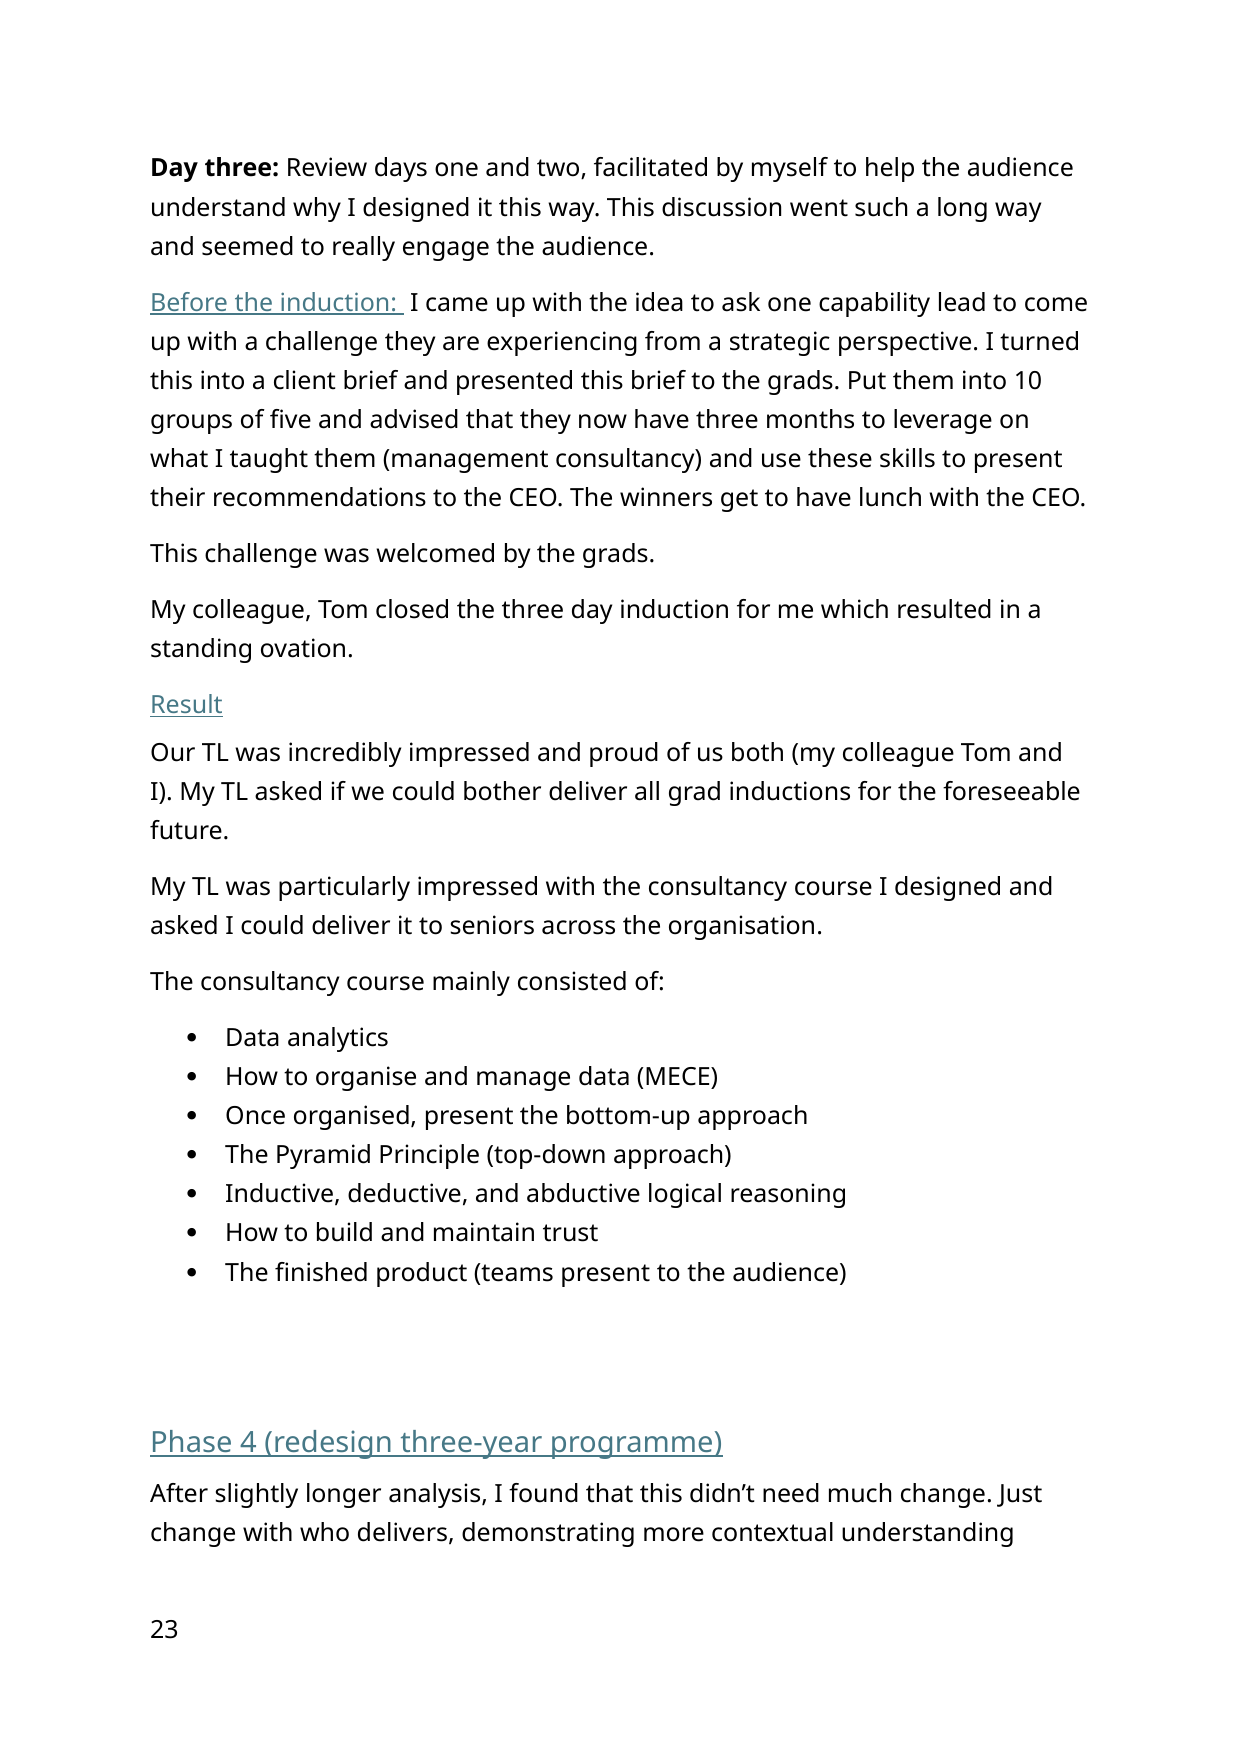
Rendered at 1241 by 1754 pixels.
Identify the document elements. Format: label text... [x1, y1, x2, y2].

text Our TL was incredibly impressed and proud of us both (my colleague Tom and I). My TL asked if we could bother deliver all grad inductions for the foreseeable future. [150, 734, 1090, 847]
list The finished product (teams present to the audience) [187, 1254, 1090, 1288]
list How to organise and manage data (MECE) [187, 1058, 1090, 1092]
list The Pyramid Principle (top-down approach) [187, 1137, 1090, 1171]
list Data analytics [187, 1019, 1090, 1053]
text Before the induction: I came up with the idea to ask one capability lead to come up with a challenge they are experiencing from a strategic perspective. I turned this into a client brief and presented this brief to the grads. Put them into 10 groups of five and advised that they now have three months to leverage on what I taught them (management consultancy) and use these skills to present their recommendations to the CEO. The winners get to have lunch with the CEO. [150, 284, 1090, 514]
list Once organised, present the bottom-up approach [187, 1097, 1090, 1132]
list How to build and maintain trust [187, 1215, 1090, 1249]
subtitle Phase 4 (redesign three-year programme) [150, 1422, 1090, 1461]
list Inductive, deductive, and abductive logical reasoning [187, 1176, 1090, 1210]
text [150, 1476, 1090, 1549]
subtitle Result [150, 687, 1090, 721]
text Day three: Review days one and two, facilitated by myself to help the audience understand why I designed it this way. This discussion went such a long way and seemed to really engage the audience. [150, 150, 1090, 262]
text This challenge was welcomed by the grads. [150, 536, 1090, 570]
text My TL was particularly impressed with the consultancy course I designed and asked I could deliver it to seniors across the organisation. [150, 868, 1090, 942]
text The consultancy course mainly consisted of: [150, 963, 1090, 997]
text My colleague, Tom closed the three day induction for me which resulted in a standing ovation. [150, 592, 1090, 665]
